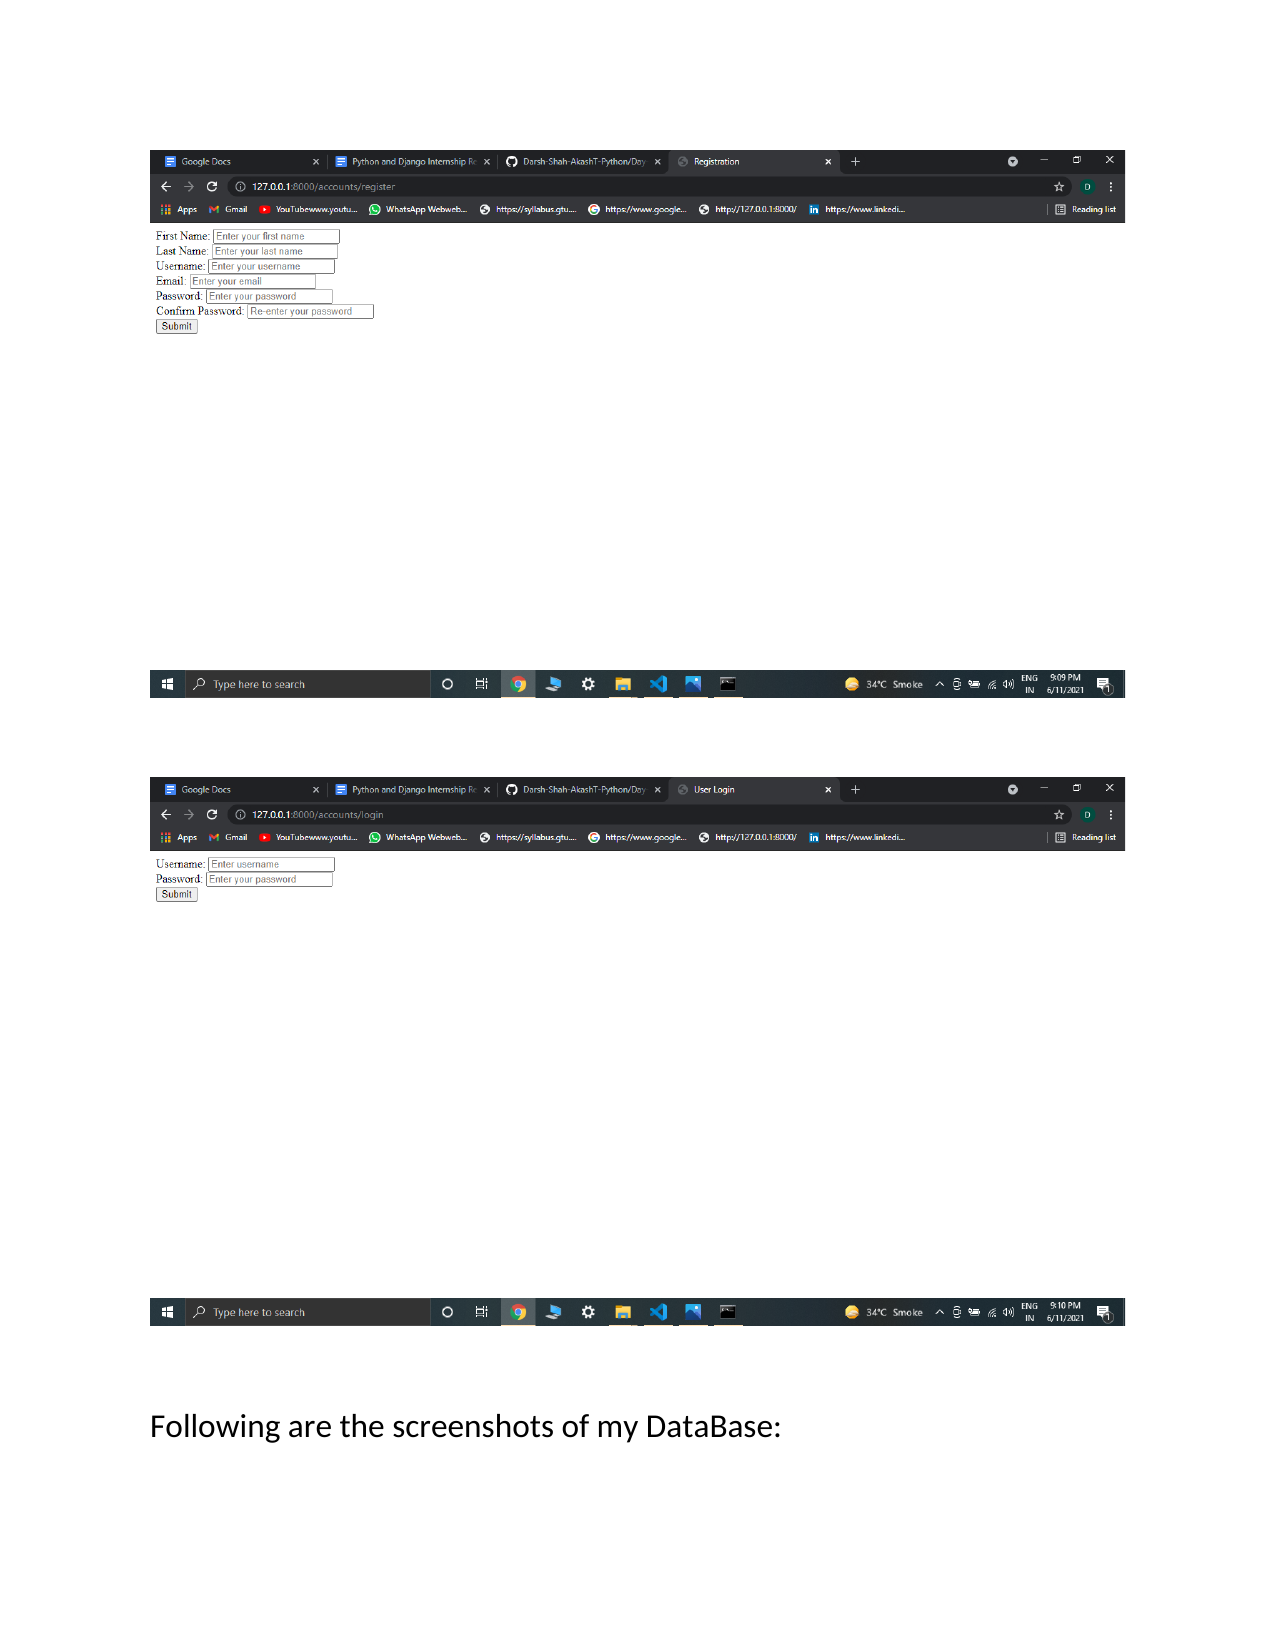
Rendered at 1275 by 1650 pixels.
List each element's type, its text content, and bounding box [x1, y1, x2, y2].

picture [150, 777, 1125, 1326]
picture [150, 150, 1125, 698]
text Following are the screenshots of my DataBase: [150, 1405, 1125, 1446]
